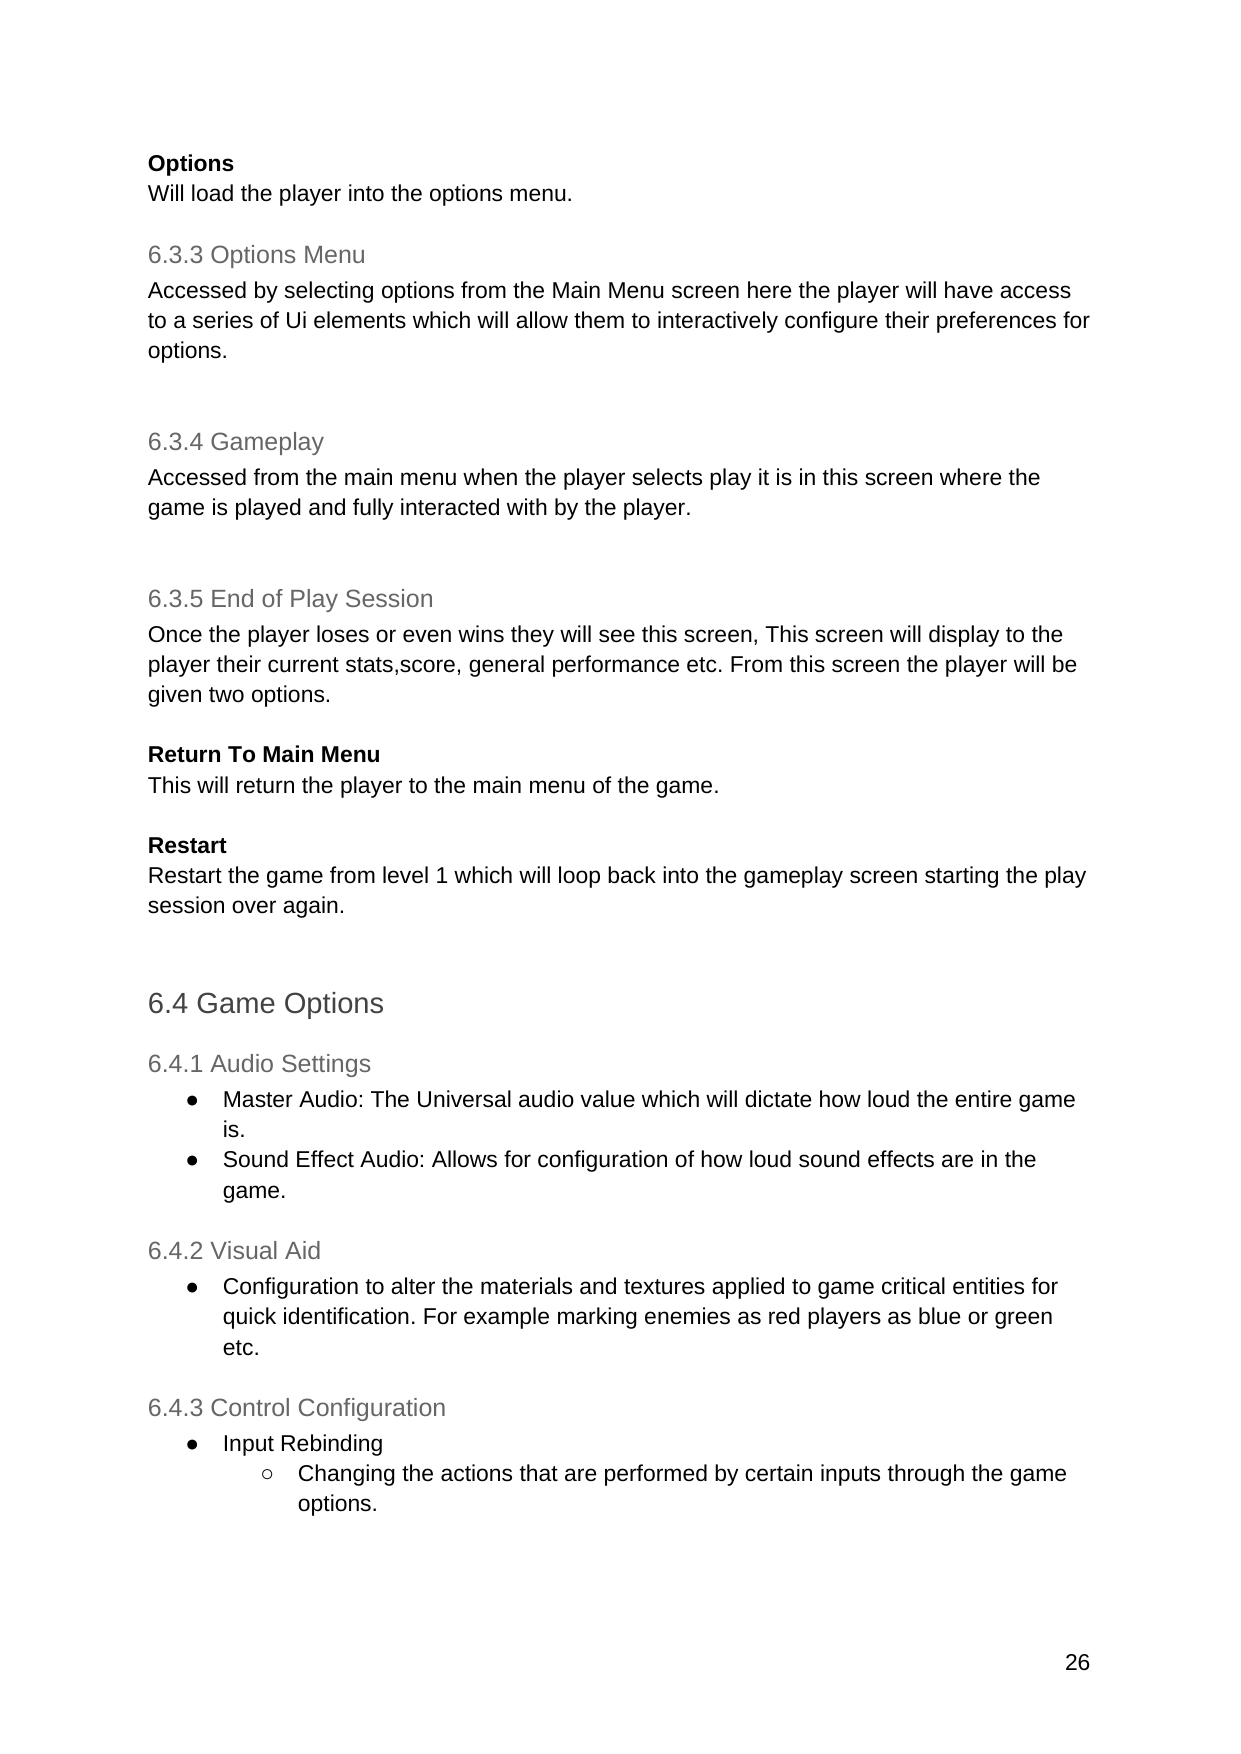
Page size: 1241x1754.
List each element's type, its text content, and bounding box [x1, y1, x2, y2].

text Accessed by selecting options from the Main Menu screen here the player will have access to a series of Ui elements which will allow them to interactively configure their preferences for options. [148, 277, 1090, 363]
subtitle 6.3.5 End of Play Session [148, 583, 1090, 612]
text Accessed from the main menu when the player selects play it is in this screen where the game is played and fully interacted with by the player. [148, 464, 1090, 520]
subtitle 6.4.1 Audio Settings [148, 1049, 1090, 1078]
list Changing the actions that are performed by certain inputs through the game options. [260, 1460, 1090, 1517]
text Restart [148, 832, 1090, 858]
list Configuration to alter the materials and textures applied to game critical entities for quick identification. For example marking enemies as red players as blue or green etc. [185, 1273, 1090, 1360]
text Will load the player into the options menu. [148, 180, 1090, 207]
subtitle 6.4 Game Options [148, 986, 1090, 1020]
text Restart the game from level 1 which will loop back into the gameplay screen starting the play session over again. [148, 862, 1090, 919]
list Master Audio: The Universal audio value which will dictate how loud the entire game is. [185, 1086, 1090, 1143]
text Return To Main Menu [148, 741, 1090, 768]
text Once the player loses or even wins they will see this screen, This screen will display to the player their current stats,score, general performance etc. From this screen the player will be given two options. [148, 621, 1090, 707]
list Input Rebinding [185, 1430, 1090, 1456]
text This will return the player to the main menu of the game. [148, 772, 1090, 798]
subtitle 6.3.3 Options Menu [148, 239, 1090, 268]
text Options [148, 150, 1090, 176]
subtitle 6.3.4 Gameplay [148, 427, 1090, 455]
subtitle 6.4.3 Control Configuration [148, 1393, 1090, 1422]
list Sound Effect Audio: Allows for configuration of how loud sound effects are in the game. [185, 1146, 1090, 1203]
subtitle 6.4.2 Visual Aid [148, 1236, 1090, 1265]
